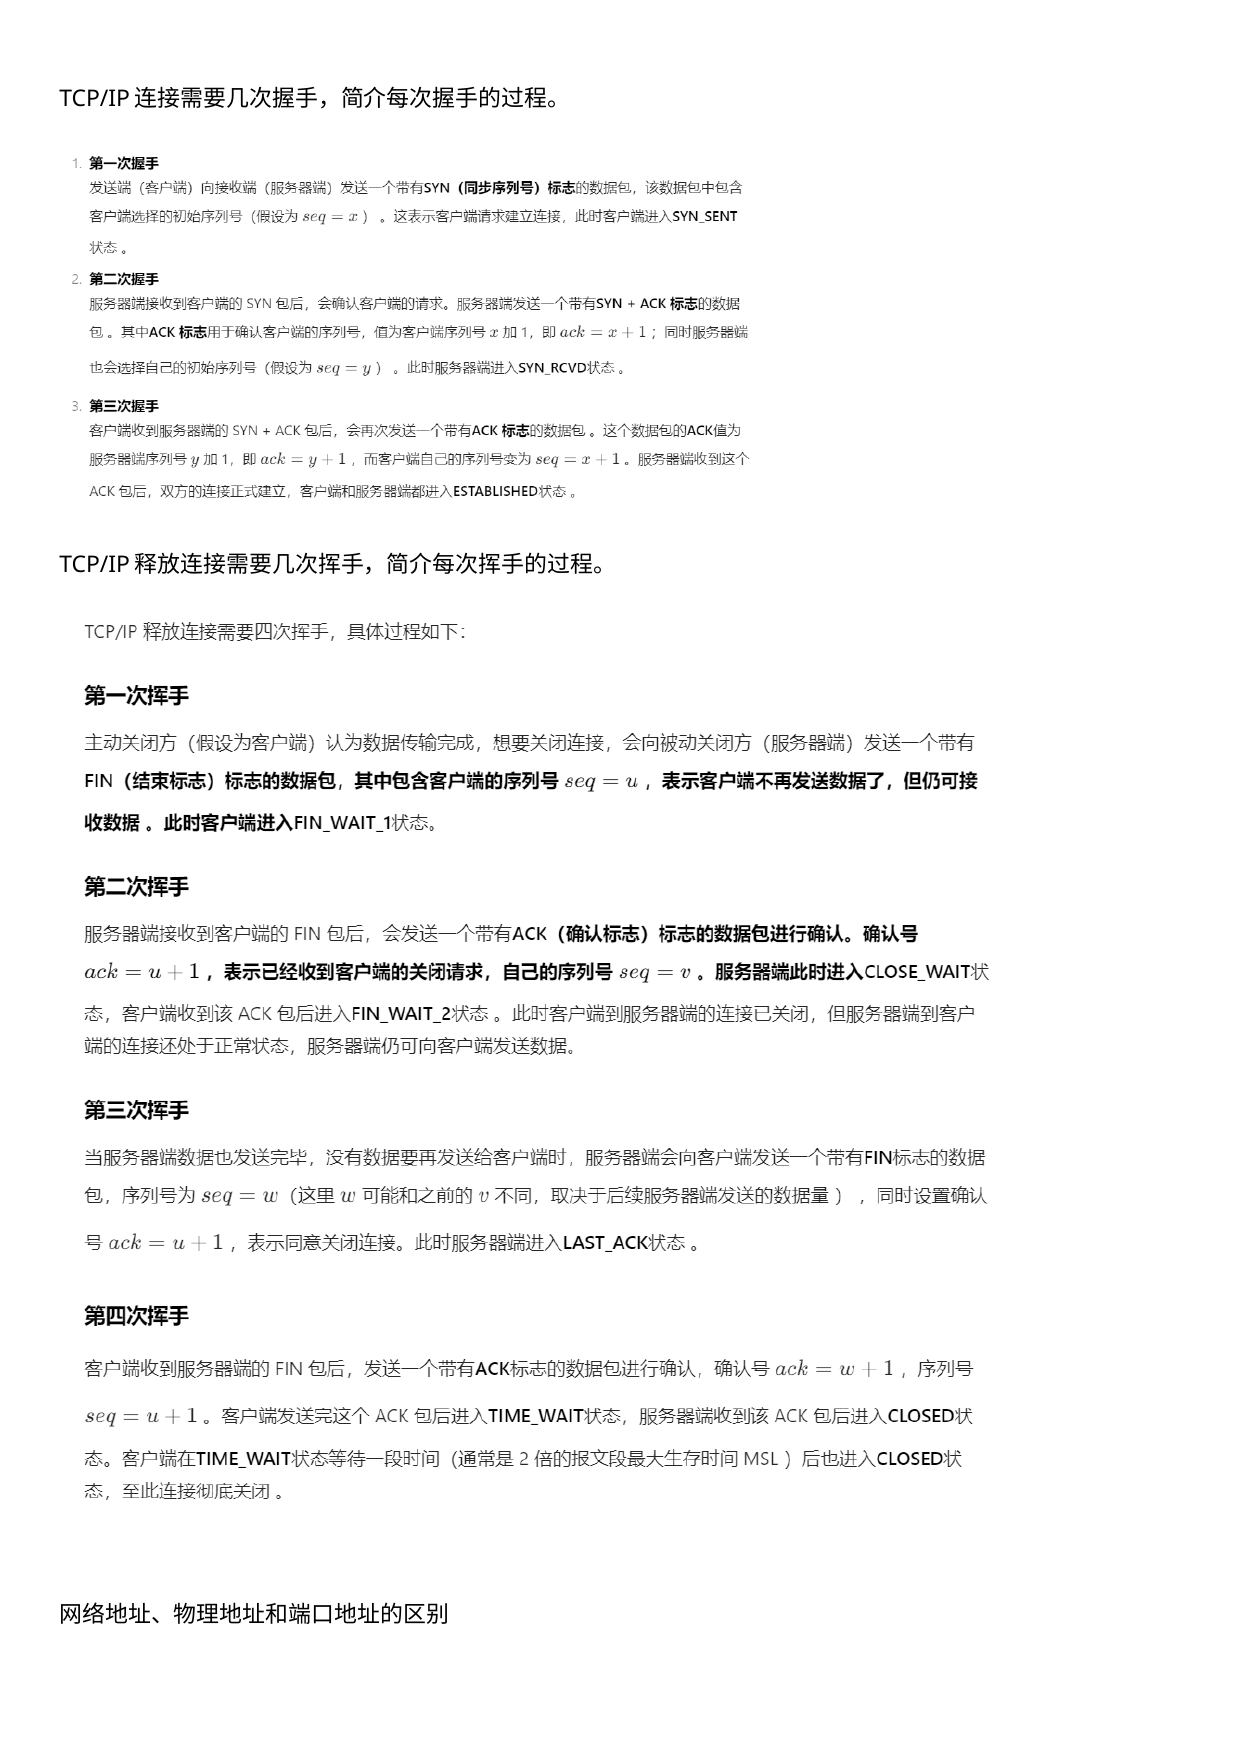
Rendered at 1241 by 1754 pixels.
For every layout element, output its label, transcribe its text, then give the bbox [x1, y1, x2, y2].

picture [59, 616, 1007, 1536]
text 网络地址、物理地址和端口地址的区别 [59, 1581, 1181, 1646]
text TCP/IP释放连接需要几次挥手，简介每次挥手的过程。 [59, 530, 1181, 595]
text TCP/IP连接需要几次握手，简介每次握手的过程。 [59, 64, 1181, 129]
picture [59, 151, 792, 504]
